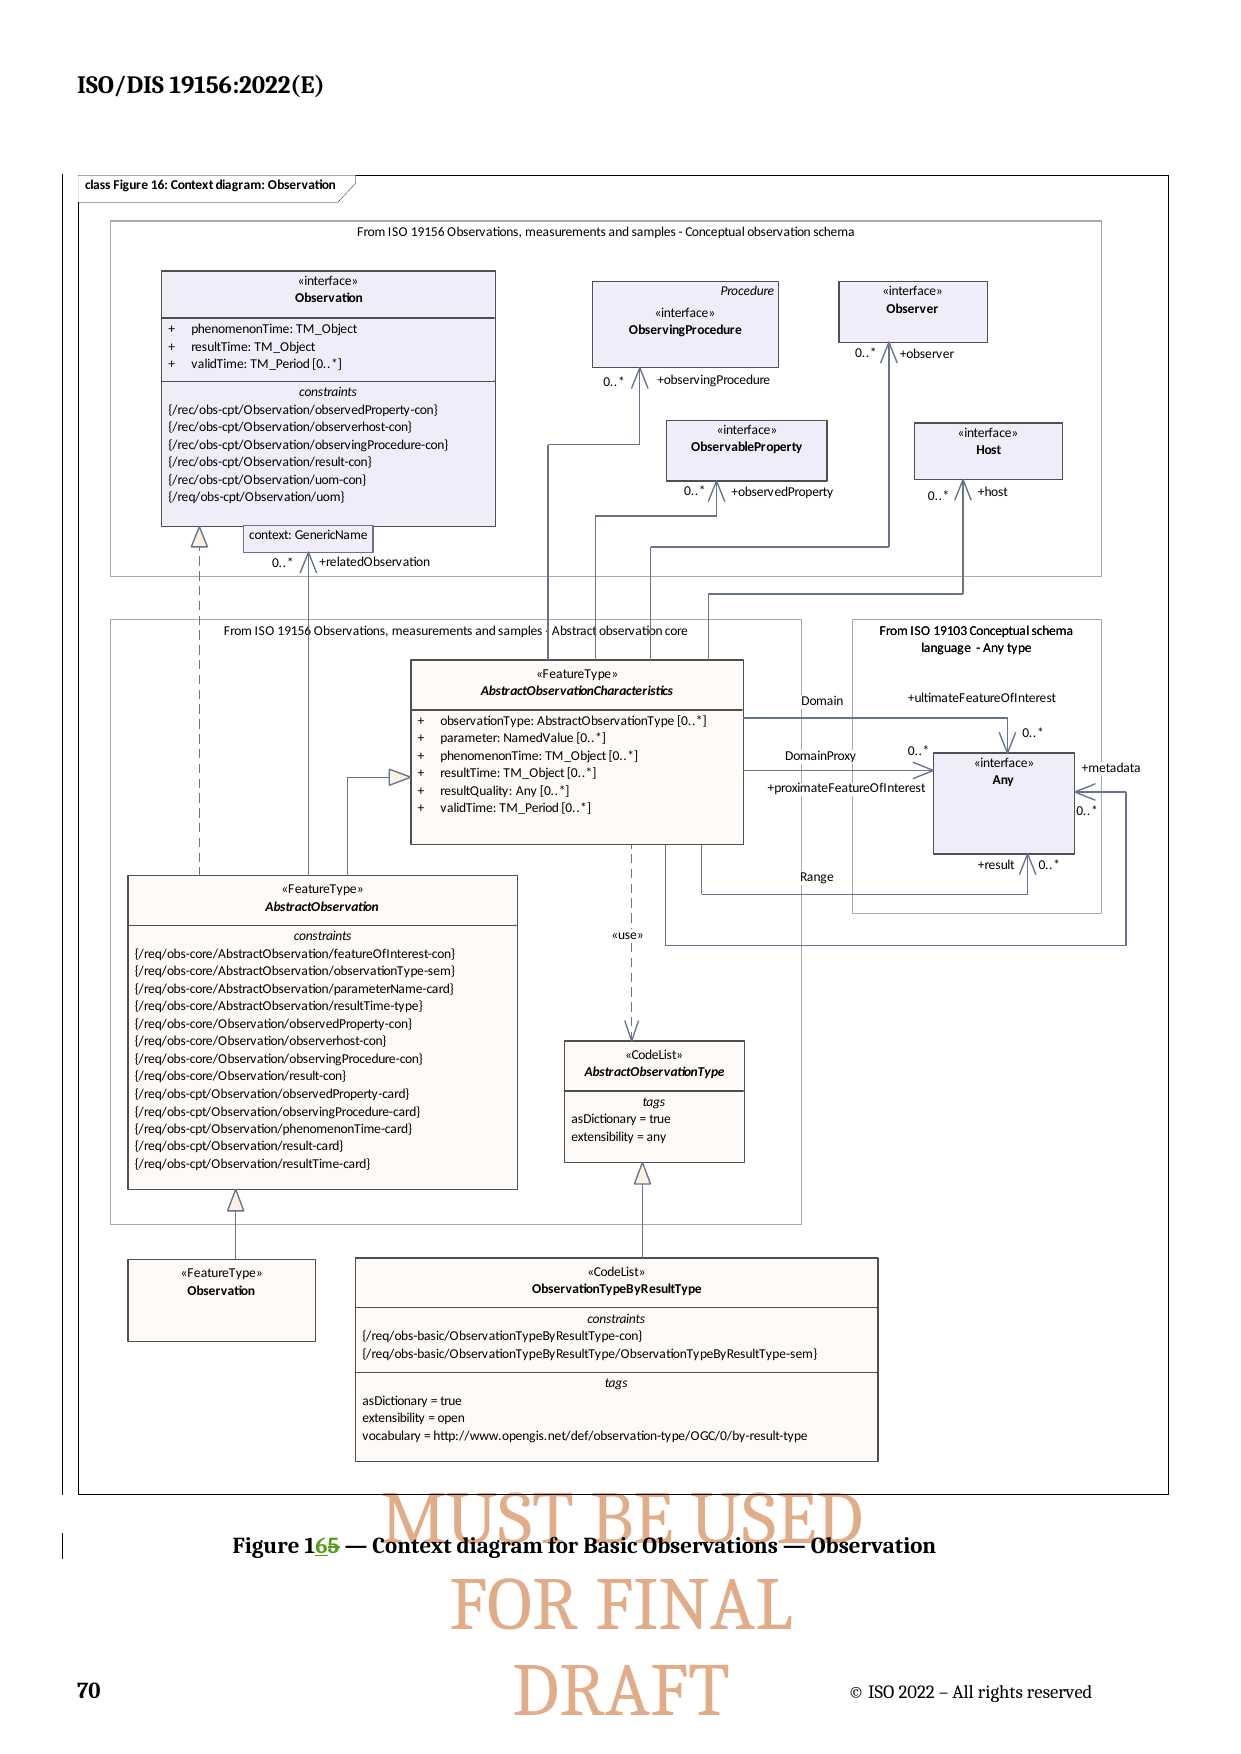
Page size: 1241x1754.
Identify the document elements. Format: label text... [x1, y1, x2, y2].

title Figure 1 — Context diagram for Basic Observations — Observation [77, 1532, 1092, 1559]
